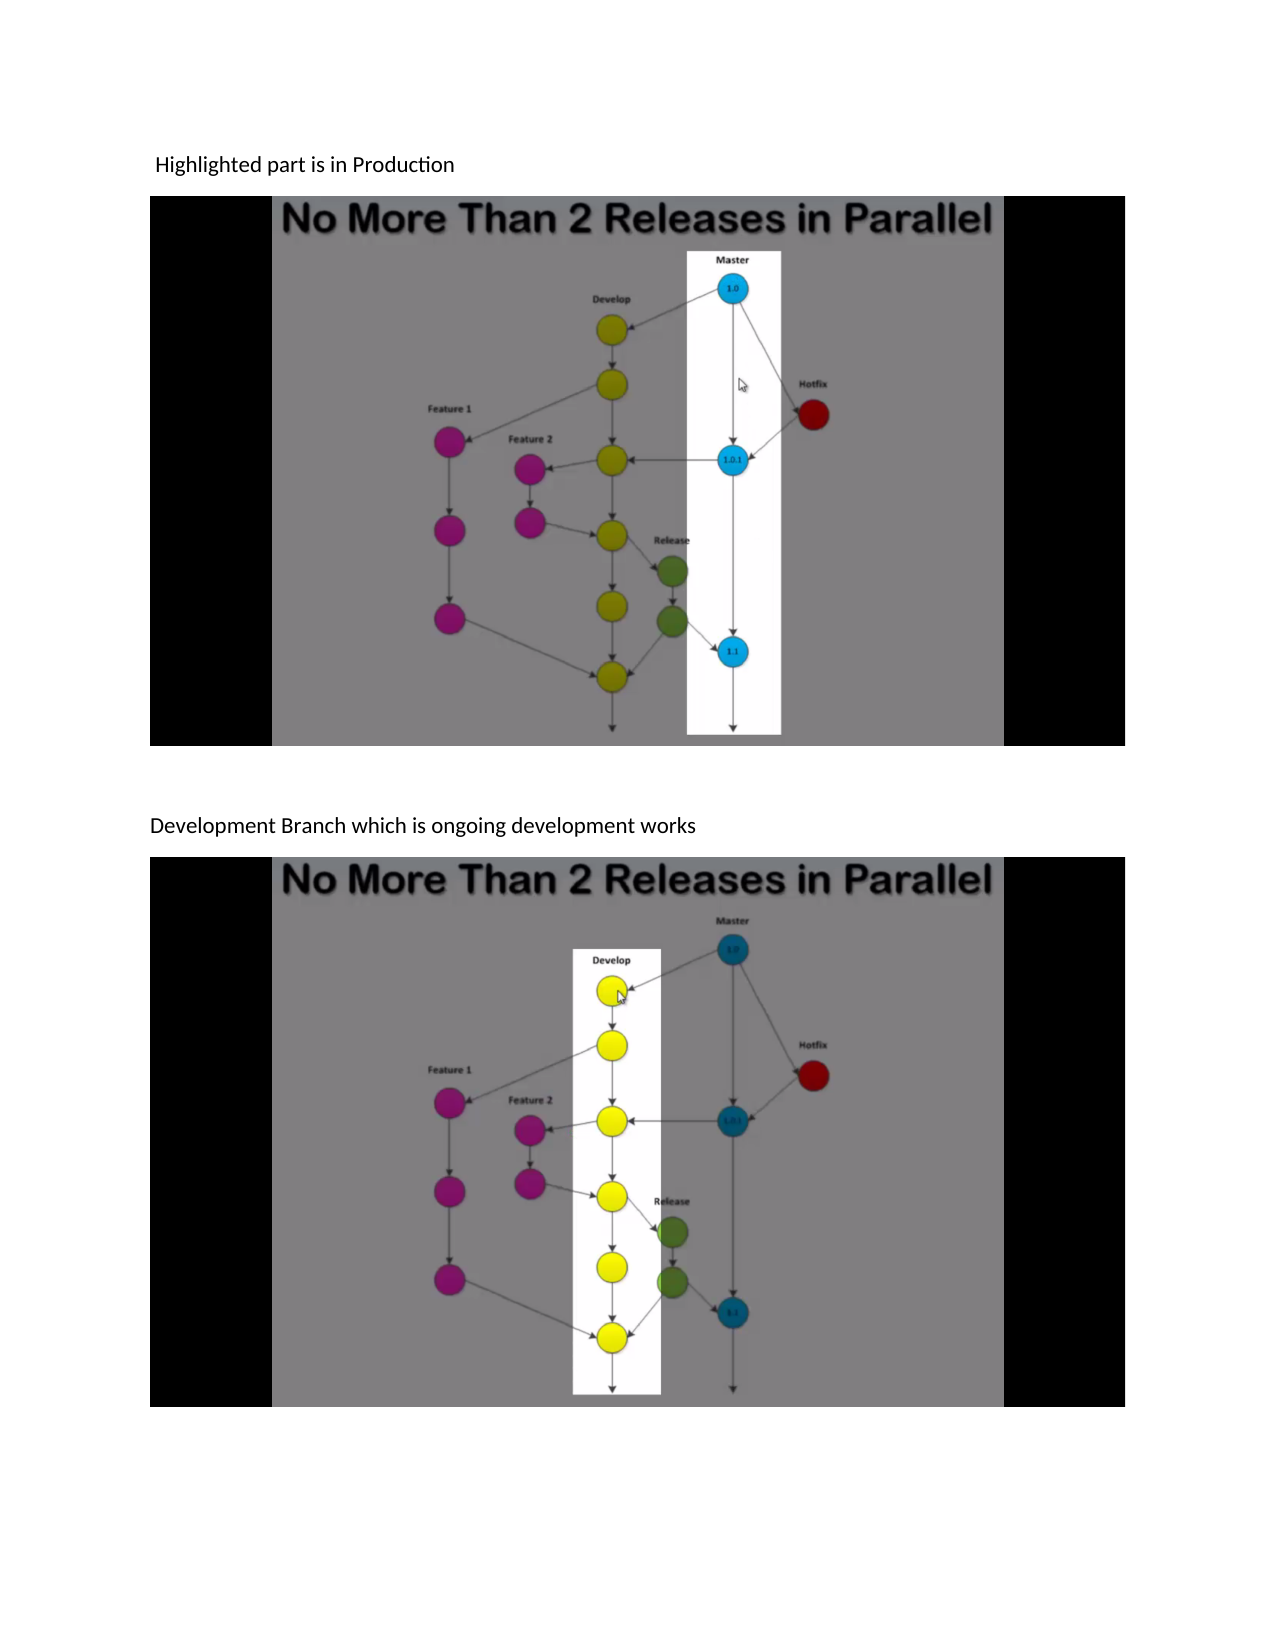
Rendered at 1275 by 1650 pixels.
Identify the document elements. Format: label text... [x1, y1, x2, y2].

picture [150, 857, 1125, 1407]
text Development Branch which is ongoing development works [150, 811, 1125, 839]
picture [150, 196, 1125, 746]
text Highlighted part is in Production [150, 150, 1125, 178]
